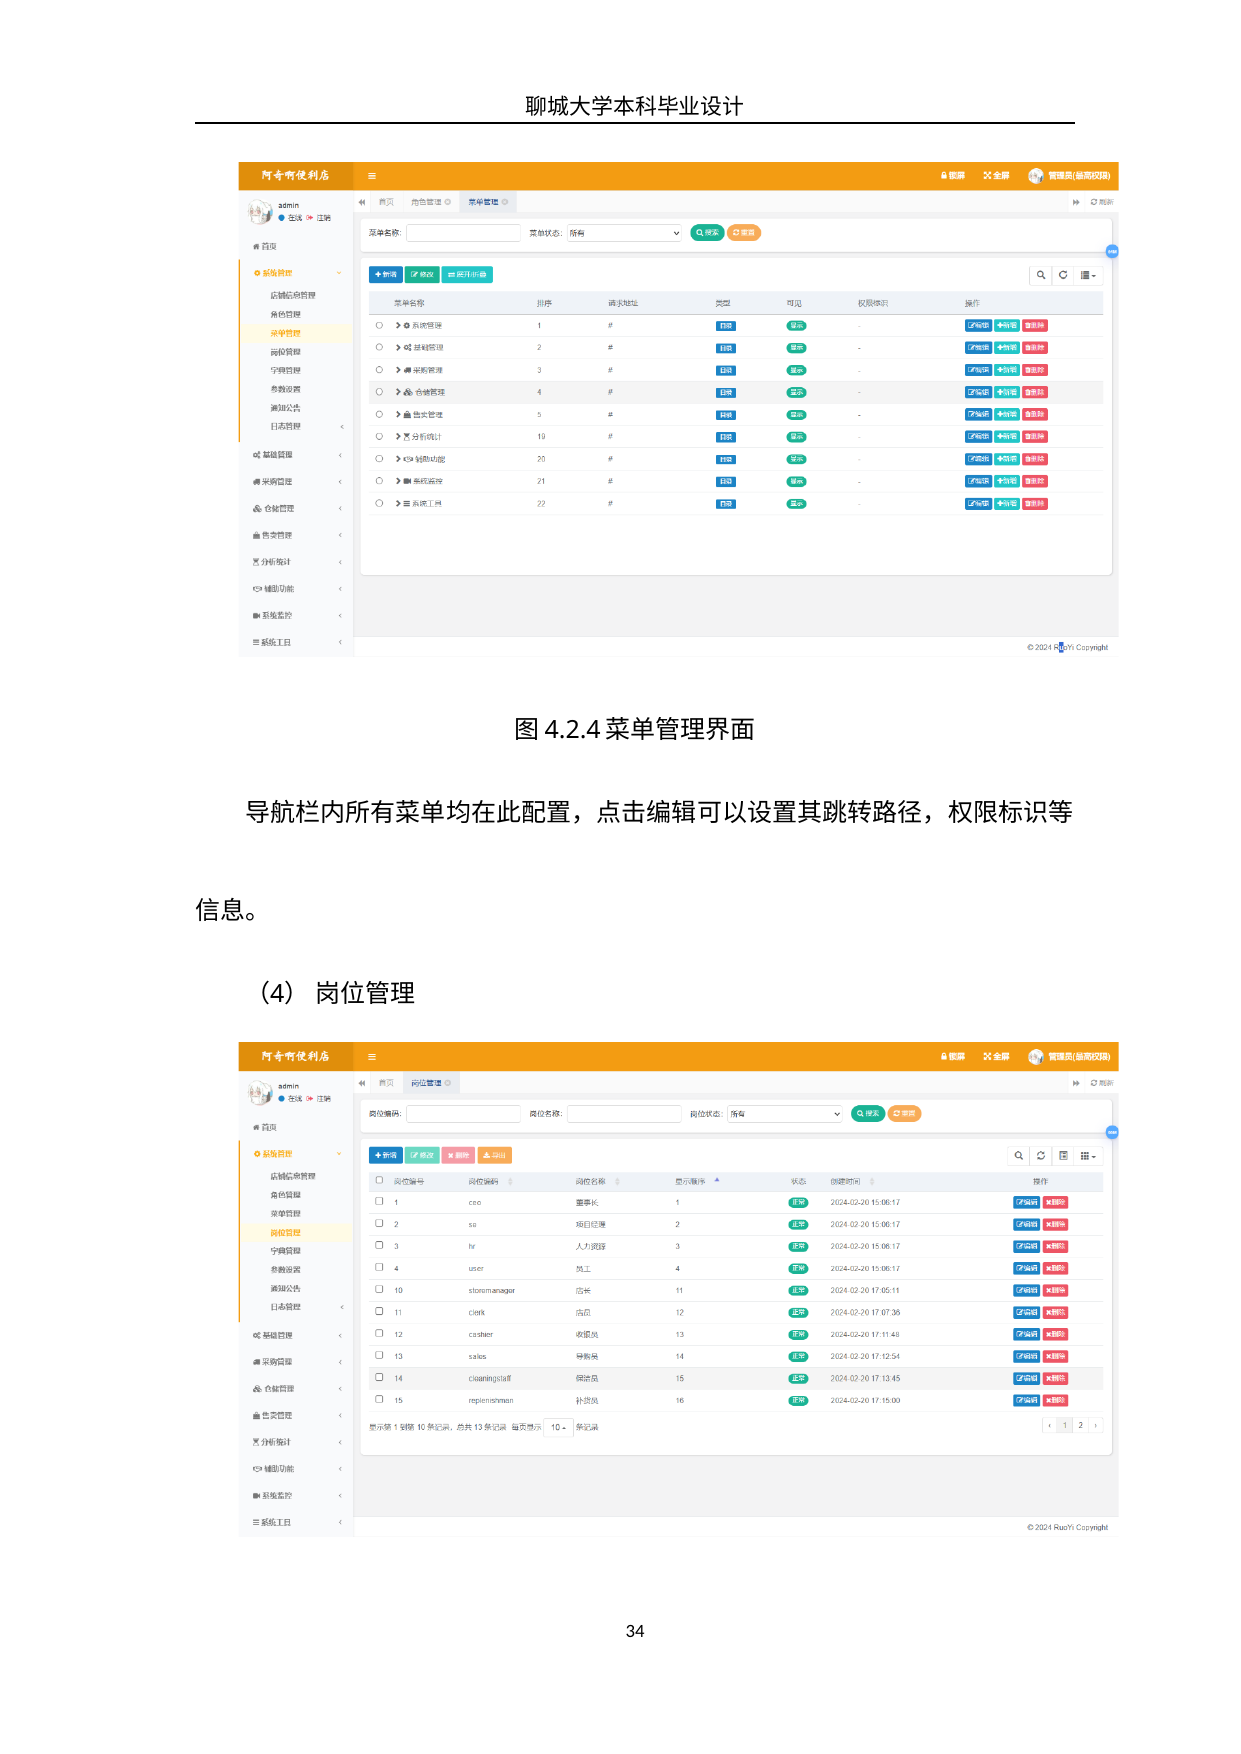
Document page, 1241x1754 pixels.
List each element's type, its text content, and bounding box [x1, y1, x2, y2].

picture [238, 162, 1119, 657]
text （4） 岗位管理 [245, 959, 1075, 1024]
text 导航栏内所有菜单均在此配置，点击编辑可以设置其跳转路径，权限标识等信息。 [195, 778, 1075, 941]
picture [238, 1042, 1119, 1537]
text 图4.2.4菜单管理界面 [195, 695, 1075, 760]
